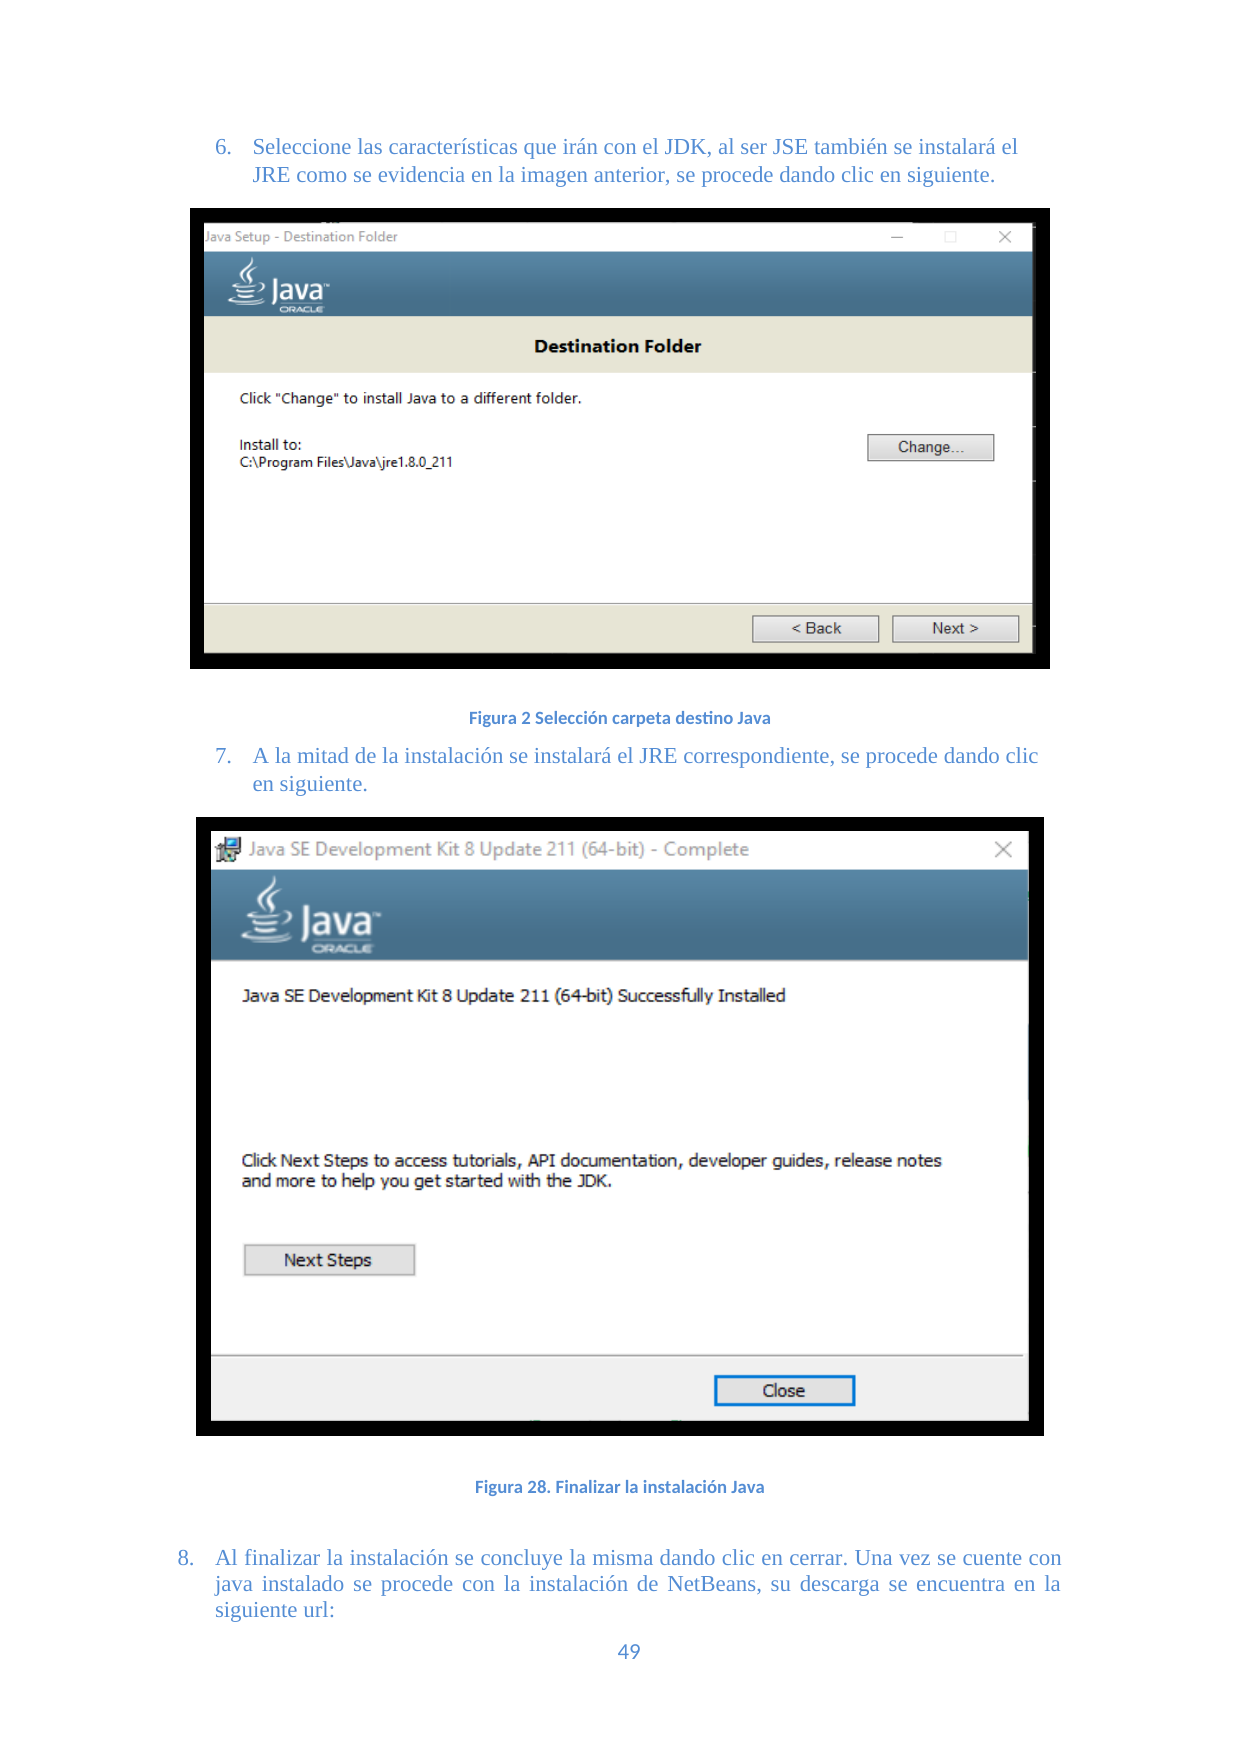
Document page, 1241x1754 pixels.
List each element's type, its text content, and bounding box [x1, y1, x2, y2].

text Figura 27. Selección carpeta destino Java [177, 707, 1063, 729]
list Seleccione las características que irán con el JDK, al ser JSE también se instalará el JRE como se evidencia en la imagen anterior, se procede dando clic en siguiente. [215, 133, 1063, 188]
text Figura 28. Finalizar la instalación Java [177, 1475, 1063, 1498]
picture [204, 222, 1036, 654]
list Al finalizar la instalación se concluye la misma dando clic en cerrar. Una vez se cuente con java instalado se procede con la instalación de NetBeans, su descarga se encuentra en la siguiente url: [177, 1544, 1063, 1623]
picture [211, 831, 1029, 1421]
list A la mitad de la instalación se instalará el JRE correspondiente, se procede dando clic en siguiente. [215, 742, 1063, 797]
